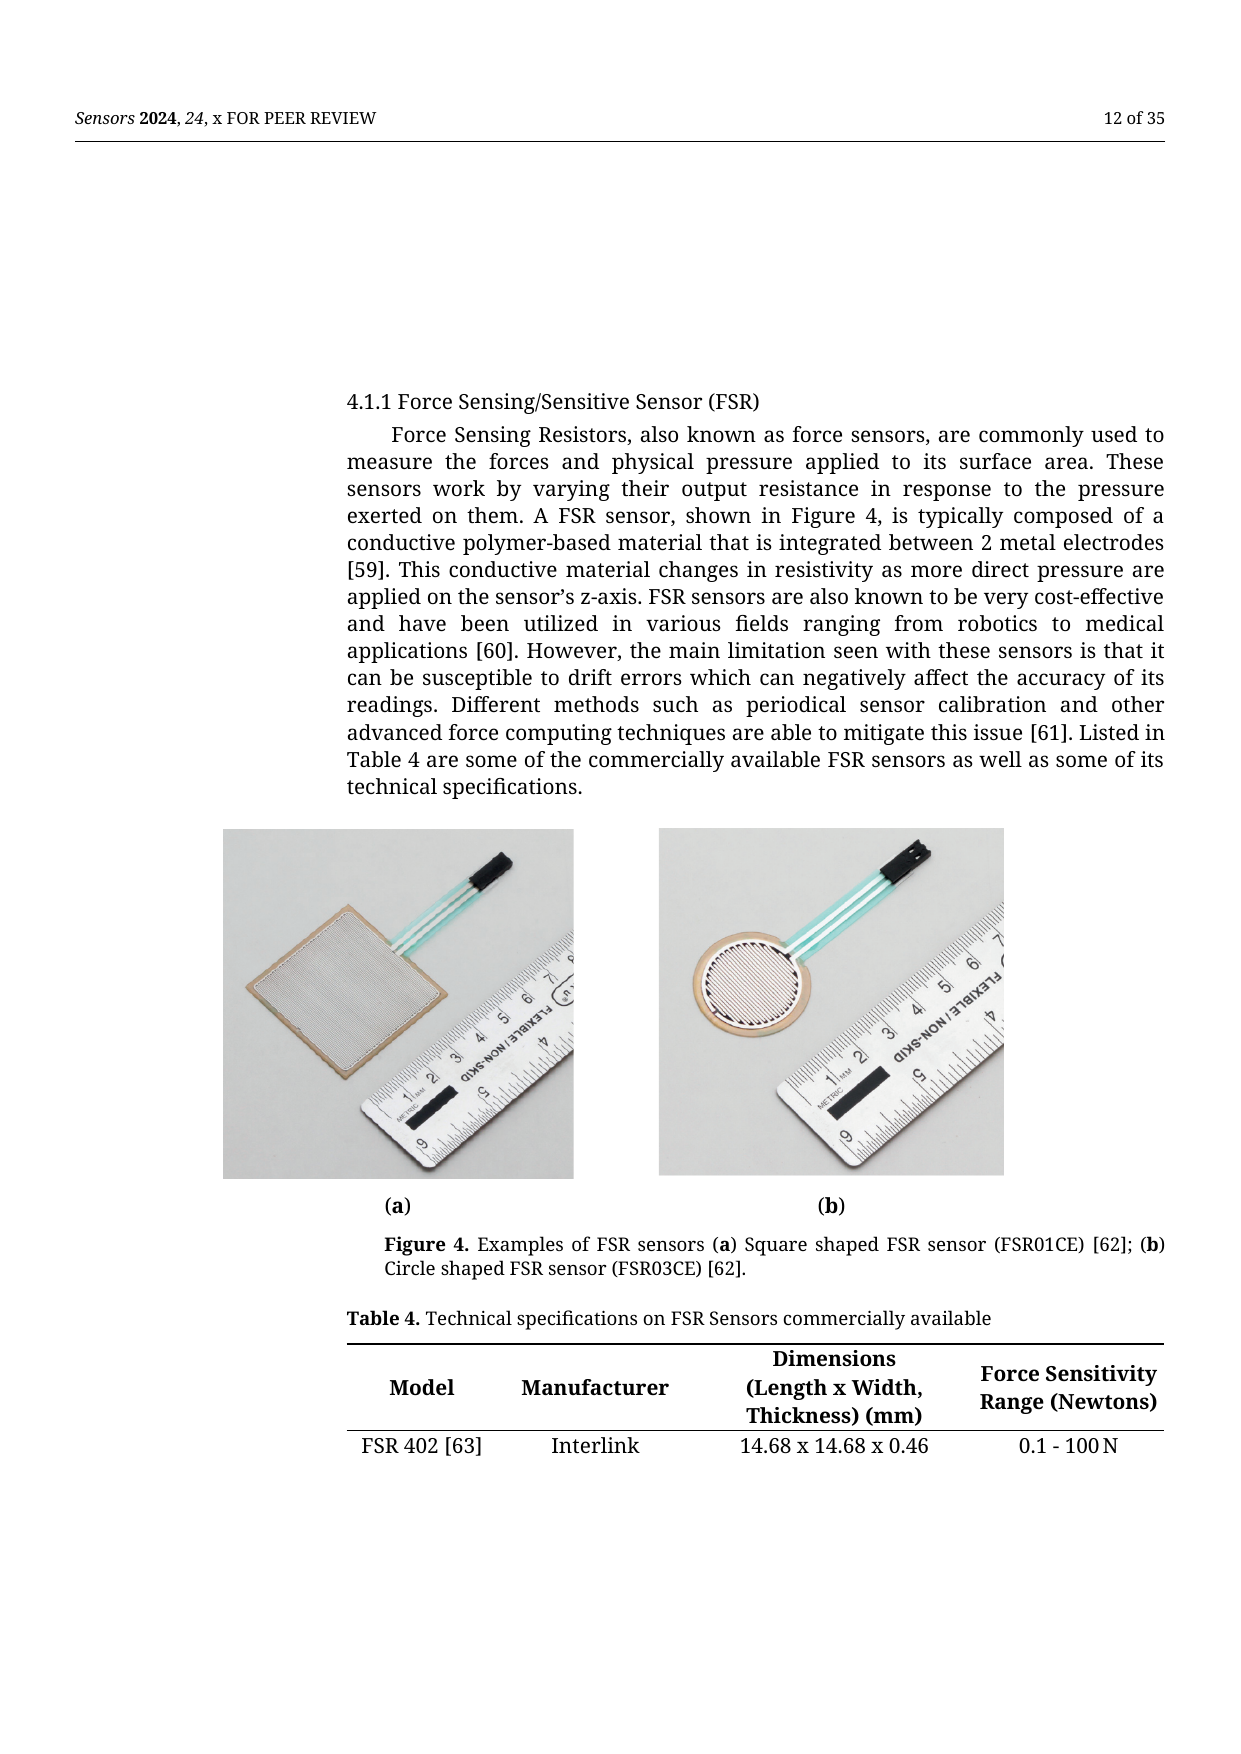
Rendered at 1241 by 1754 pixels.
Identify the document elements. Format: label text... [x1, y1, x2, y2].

subtitle 4.1.1 Force Sensing/Sensitive Sensor (FSR) [347, 388, 1165, 415]
text Figure 4. Examples of FSR sensors (a) Square shaped FSR sensor (FSR01CE) [62]; (b) Circle shaped FSR sensor (FSR03CE) [62]. [384, 1232, 1165, 1281]
table_cell 0.1 - 100 N [975, 1431, 1162, 1459]
table_cell FSR 402 [63] [347, 1431, 497, 1459]
table_header Force Sensitivity Range (Newtons) [975, 1345, 1162, 1430]
text Table 4. Technical specifications on FSR Sensors commercially available [347, 1306, 1165, 1330]
table_cell (a) [186, 1191, 609, 1220]
table_header [186, 827, 609, 1191]
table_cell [497, 1431, 694, 1459]
table_header Manufacturer [497, 1345, 694, 1430]
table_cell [694, 1431, 975, 1459]
table_header Dimensions (Length x Width, Thickness) (mm) [694, 1345, 975, 1430]
picture [222, 827, 574, 1179]
table_header Model [347, 1345, 497, 1430]
picture [658, 827, 1004, 1176]
table_header [609, 827, 1054, 1191]
table_cell (b) [609, 1191, 1054, 1220]
text Force Sensing Resistors, also known as force sensors, are commonly used to measure the forces and physical pressure applied to its surface area. These sensors work by varying their output resistance in response to the pressure exerted on them. A FSR sensor, shown in Figure 4, is typically composed of a conductive polymer-based material that is integrated between 2 metal electrodes [59]. This conductive material changes in resistivity as more direct pressure are applied on the sensor’s z-axis. FSR sensors are also known to be very cost-effective and have been utilized in various fields ranging from robotics to medical applications [60]. However, the main limitation seen with these sensors is that it can be susceptible to drift errors which can negatively affect the accuracy of its readings. Different methods such as periodical sensor calibration and other advanced force computing techniques are able to mitigate this issue [61]. Listed in Table 4 are some of the commercially available FSR sensors as well as some of its technical specifications. [347, 421, 1165, 800]
